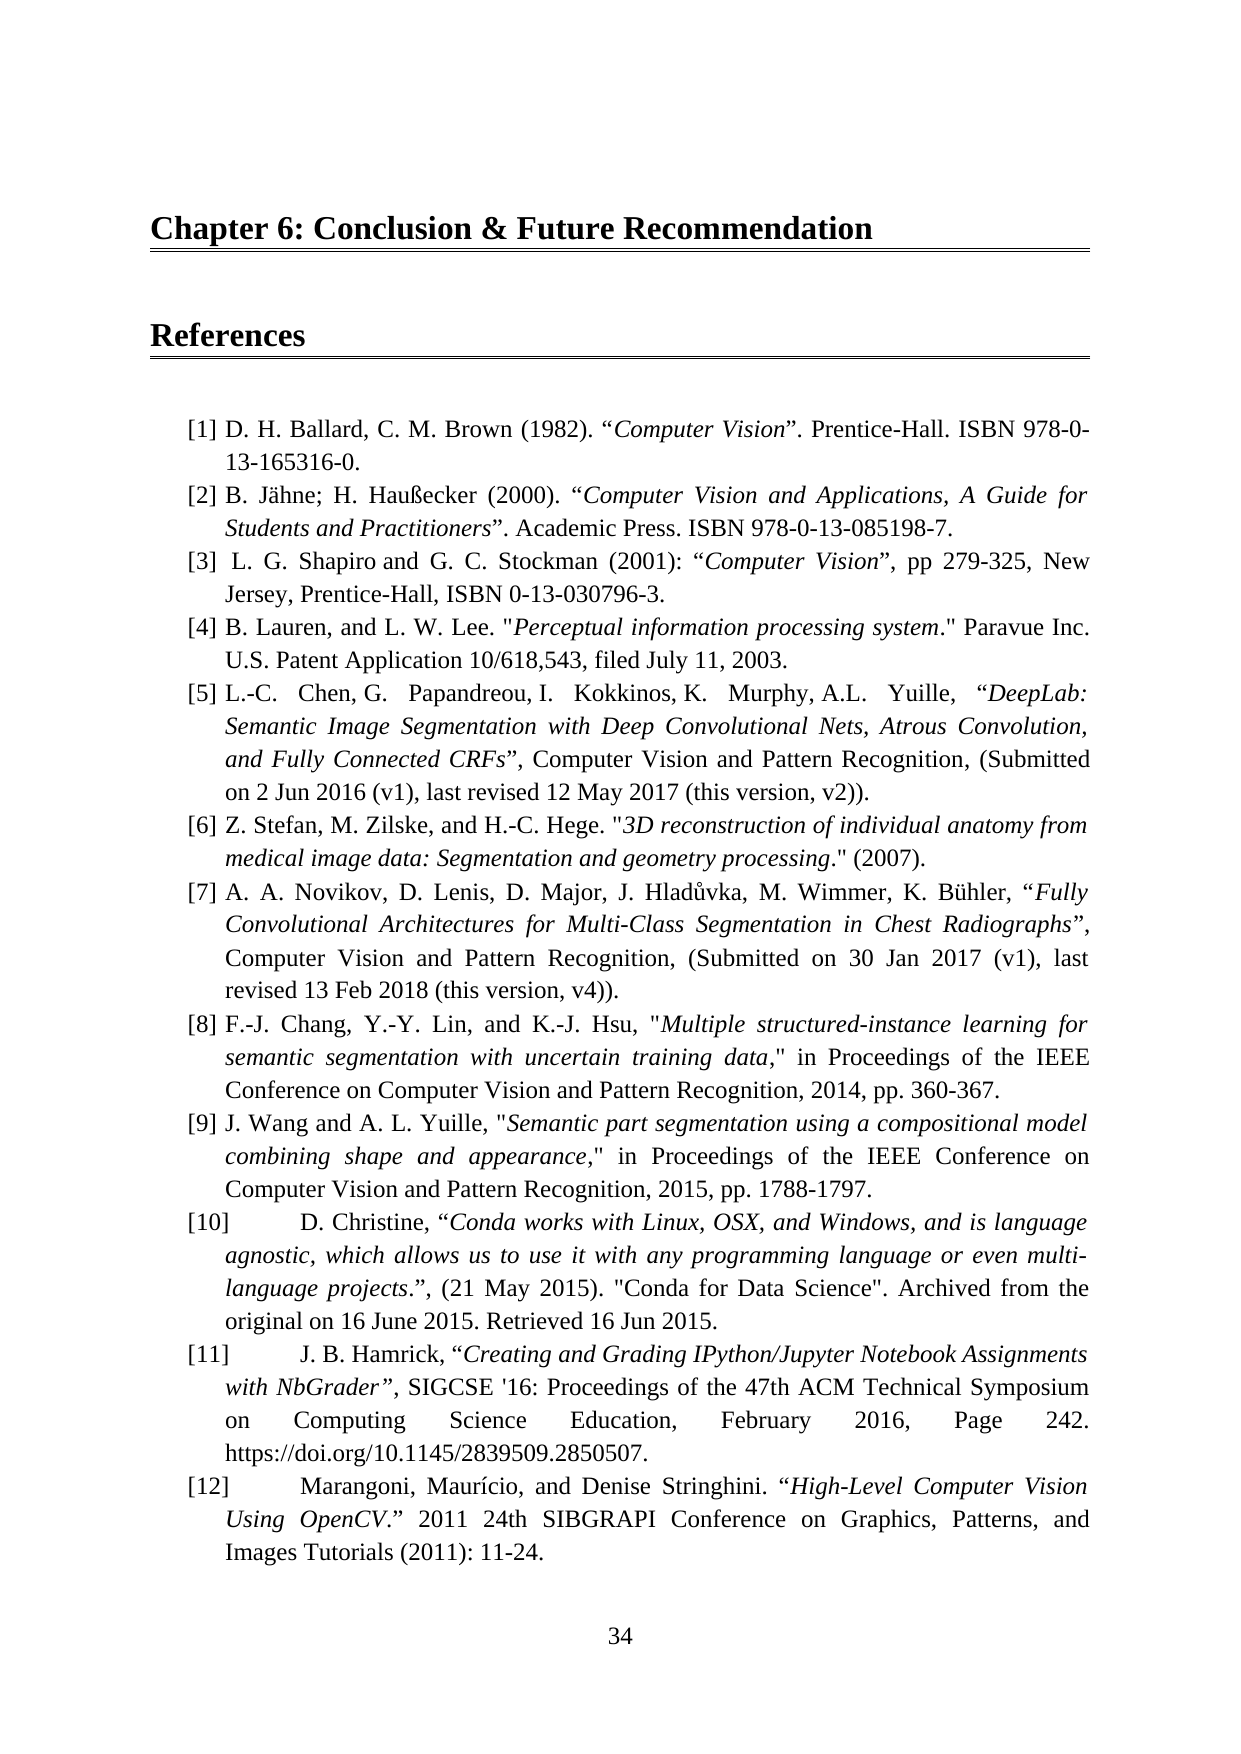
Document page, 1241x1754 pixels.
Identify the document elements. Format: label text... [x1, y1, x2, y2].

list J. Wang and A. L. Yuille, "Semantic part segmentation using a compositional model combining shape and appearance," in Proceedings of the IEEE Conference on Computer Vision and Pattern Recognition, 2015, pp. 1788-1797. [187, 1108, 1090, 1202]
list Z. Stefan, M. Zilske, and H.-C. Hege. "3D reconstruction of individual anatomy from medical image data: Segmentation and geometry processing." (2007). [187, 811, 1090, 872]
list F.-J. Chang, Y.-Y. Lin, and K.-J. Hsu, "Multiple structured-instance learning for semantic segmentation with uncertain training data," in Proceedings of the IEEE Conference on Computer Vision and Pattern Recognition, 2014, pp. 360-367. [187, 1009, 1090, 1103]
subtitle Chapter 6: Conclusion & Future Recommendation [150, 208, 1090, 248]
list B. Jähne; H. Haußecker (2000). “Computer Vision and Applications, A Guide for Students and Practitioners”. Academic Press. ISBN 978-0-13-085198-7. [187, 480, 1090, 542]
list J. B. Hamrick, “Creating and Grading IPython/Jupyter Notebook Assignments with NbGrader”, SIGCSE '16: Proceedings of the 47th ACM Technical Symposium on Computing Science Education, February 2016, Page 242. https://doi.org/10.1145/2839509.2850507. [187, 1339, 1090, 1467]
list L.-C. Chen, G. Papandreou, I. Kokkinos, K. Murphy, A.L. Yuille, “DeepLab: Semantic Image Segmentation with Deep Convolutional Nets, Atrous Convolution, and Fully Connected CRFs”, Computer Vision and Pattern Recognition, (Submitted on 2 Jun 2016 (v1), last revised 12 May 2017 (this version, v2)). [187, 678, 1090, 806]
list D. Christine, “Conda works with Linux, OSX, and Windows, and is language agnostic, which allows us to use it with any programming language or even multi-language projects.”, (21 May 2015). "Conda for Data Science". Archived from the original on 16 June 2015. Retrieved 16 Jun 2015. [187, 1207, 1090, 1334]
list D. H. Ballard, C. M. Brown (1982). “Computer Vision”. Prentice-Hall. ISBN 978-0-13-165316-0. [187, 414, 1090, 476]
subtitle References [150, 315, 1090, 356]
list Marangoni, Maurício, and Denise Stringhini. “High-Level Computer Vision Using OpenCV.” 2011 24th SIBGRAPI Conference on Graphics, Patterns, and Images Tutorials (2011): 11-24. [187, 1471, 1090, 1566]
list L. G. Shapiro and G. C. Stockman (2001): “Computer Vision”, pp 279-325, New Jersey, Prentice-Hall, ISBN 0-13-030796-3. [187, 546, 1090, 608]
list A. A. Novikov, D. Lenis, D. Major, J. Hladůvka, M. Wimmer, K. Bühler, “Fully Convolutional Architectures for Multi-Class Segmentation in Chest Radiographs”, Computer Vision and Pattern Recognition, (Submitted on 30 Jan 2017 (v1), last revised 13 Feb 2018 (this version, v4)). [187, 877, 1090, 1004]
list B. Lauren, and L. W. Lee. "Perceptual information processing system." Paravue Inc. U.S. Patent Application 10/618,543, filed July 11, 2003. [187, 612, 1090, 674]
